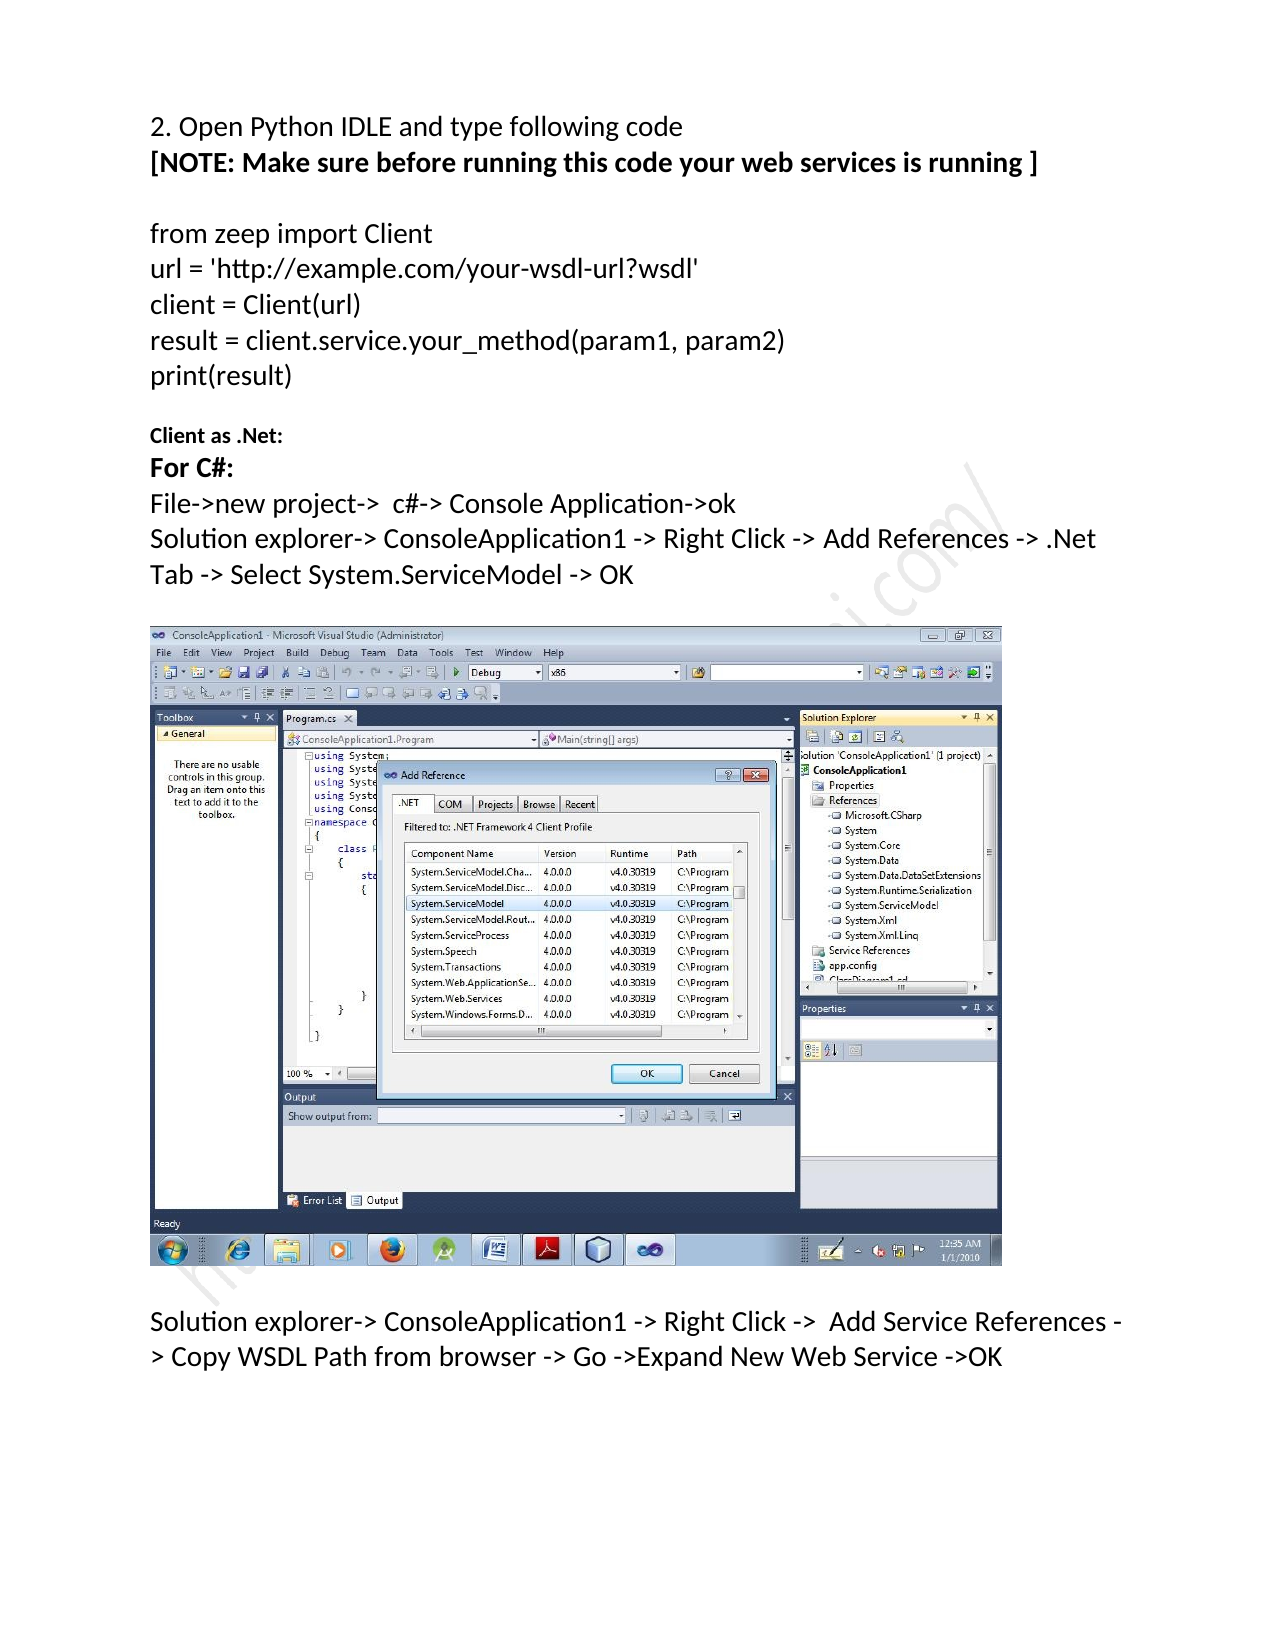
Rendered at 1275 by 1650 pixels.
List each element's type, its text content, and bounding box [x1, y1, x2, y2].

text Client as .Net: [150, 421, 1202, 449]
subtitle [NOTE: Make sure before running this code your web services is running ] [150, 144, 1202, 179]
text result = client.service.your_method(param1, param2) print(result) [150, 322, 907, 393]
text File->new project-> c#-> Console Application->ok [150, 485, 1202, 520]
list Open Python IDLE and type following code [150, 108, 1202, 143]
text url = 'http://example.com/your-wsdl-url?wsdl' client = Client(url) [150, 251, 702, 322]
text > Copy WSDL Path from browser -> Go ->Expand New Web Service ->OK [150, 1338, 1202, 1374]
text from zeep import Client [150, 215, 1202, 251]
subtitle For C#: [150, 449, 1202, 484]
text Solution explorer-> ConsoleApplication1 -> Right Click -> Add Service References - [150, 1303, 1202, 1338]
picture [150, 591, 1005, 1303]
text Solution explorer-> ConsoleApplication1 -> Right Click -> Add References -> .Net Tab -> Select System.ServiceModel -> OK [150, 520, 1108, 591]
